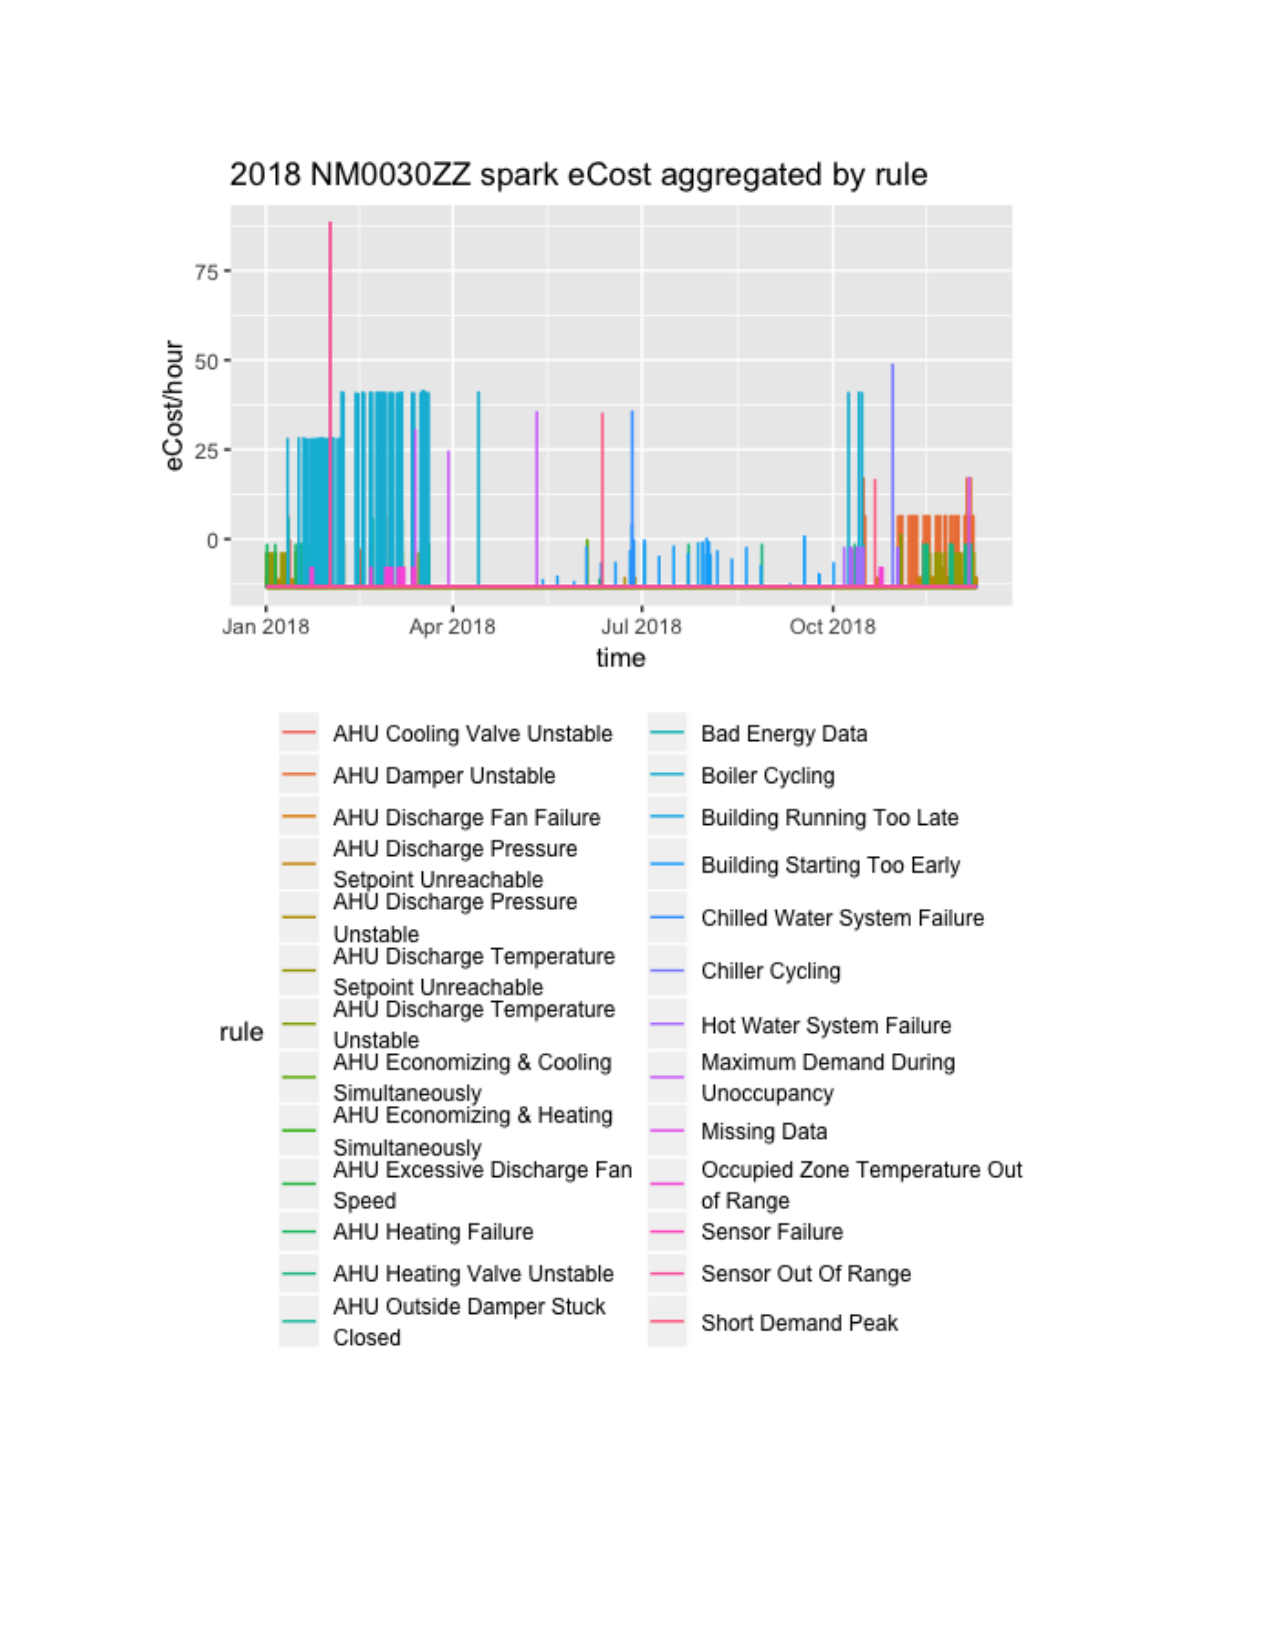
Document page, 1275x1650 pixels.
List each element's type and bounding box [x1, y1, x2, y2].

picture [150, 150, 1025, 1375]
